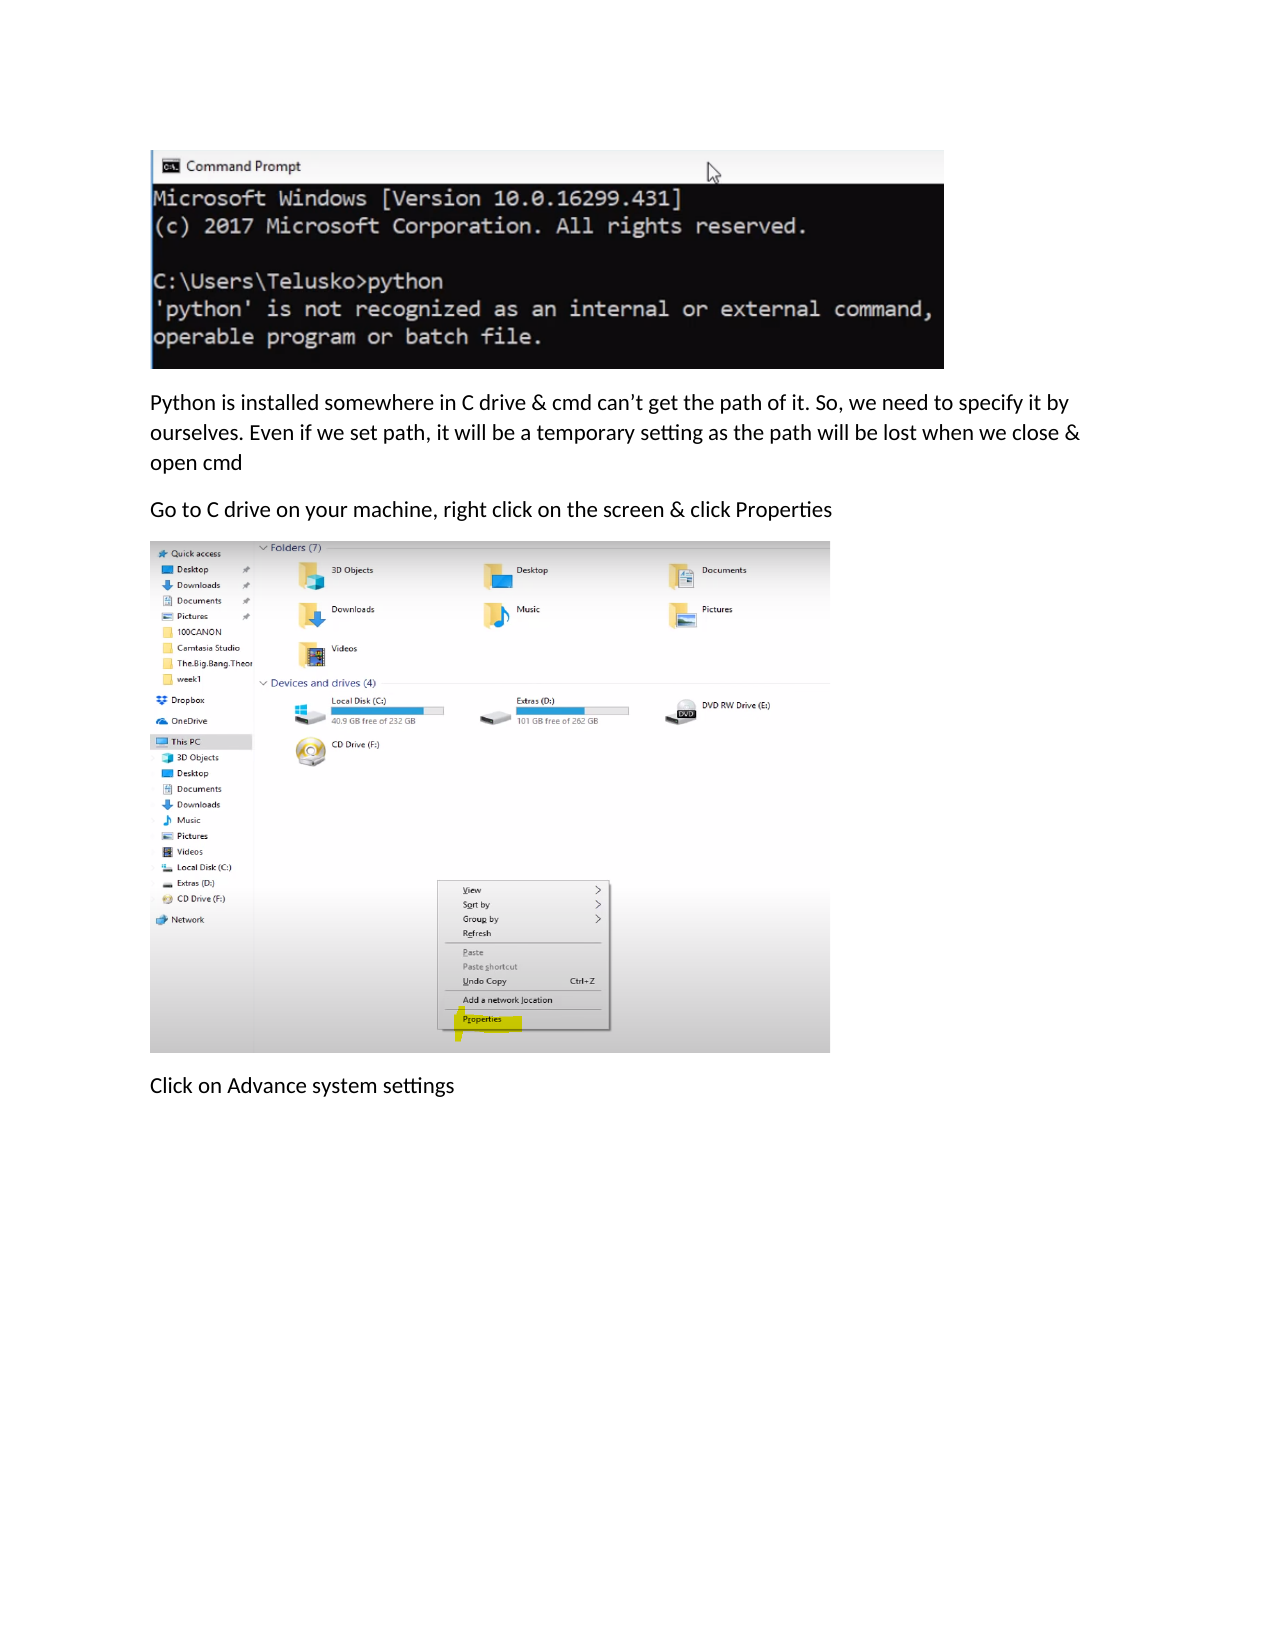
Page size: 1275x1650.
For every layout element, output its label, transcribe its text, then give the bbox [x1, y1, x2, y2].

text Python is installed somewhere in C drive & cmd can’t get the path of it. So, we need to specify it by ourselves. Even if we set path, it will be a temporary setting as the path will be lost when we close & open cmd [150, 388, 1125, 476]
text Click on Advance system settings [150, 1072, 1125, 1099]
picture [150, 541, 831, 1053]
text Go to C drive on your machine, right click on the screen & click Properties [150, 495, 1125, 523]
picture [150, 150, 944, 369]
